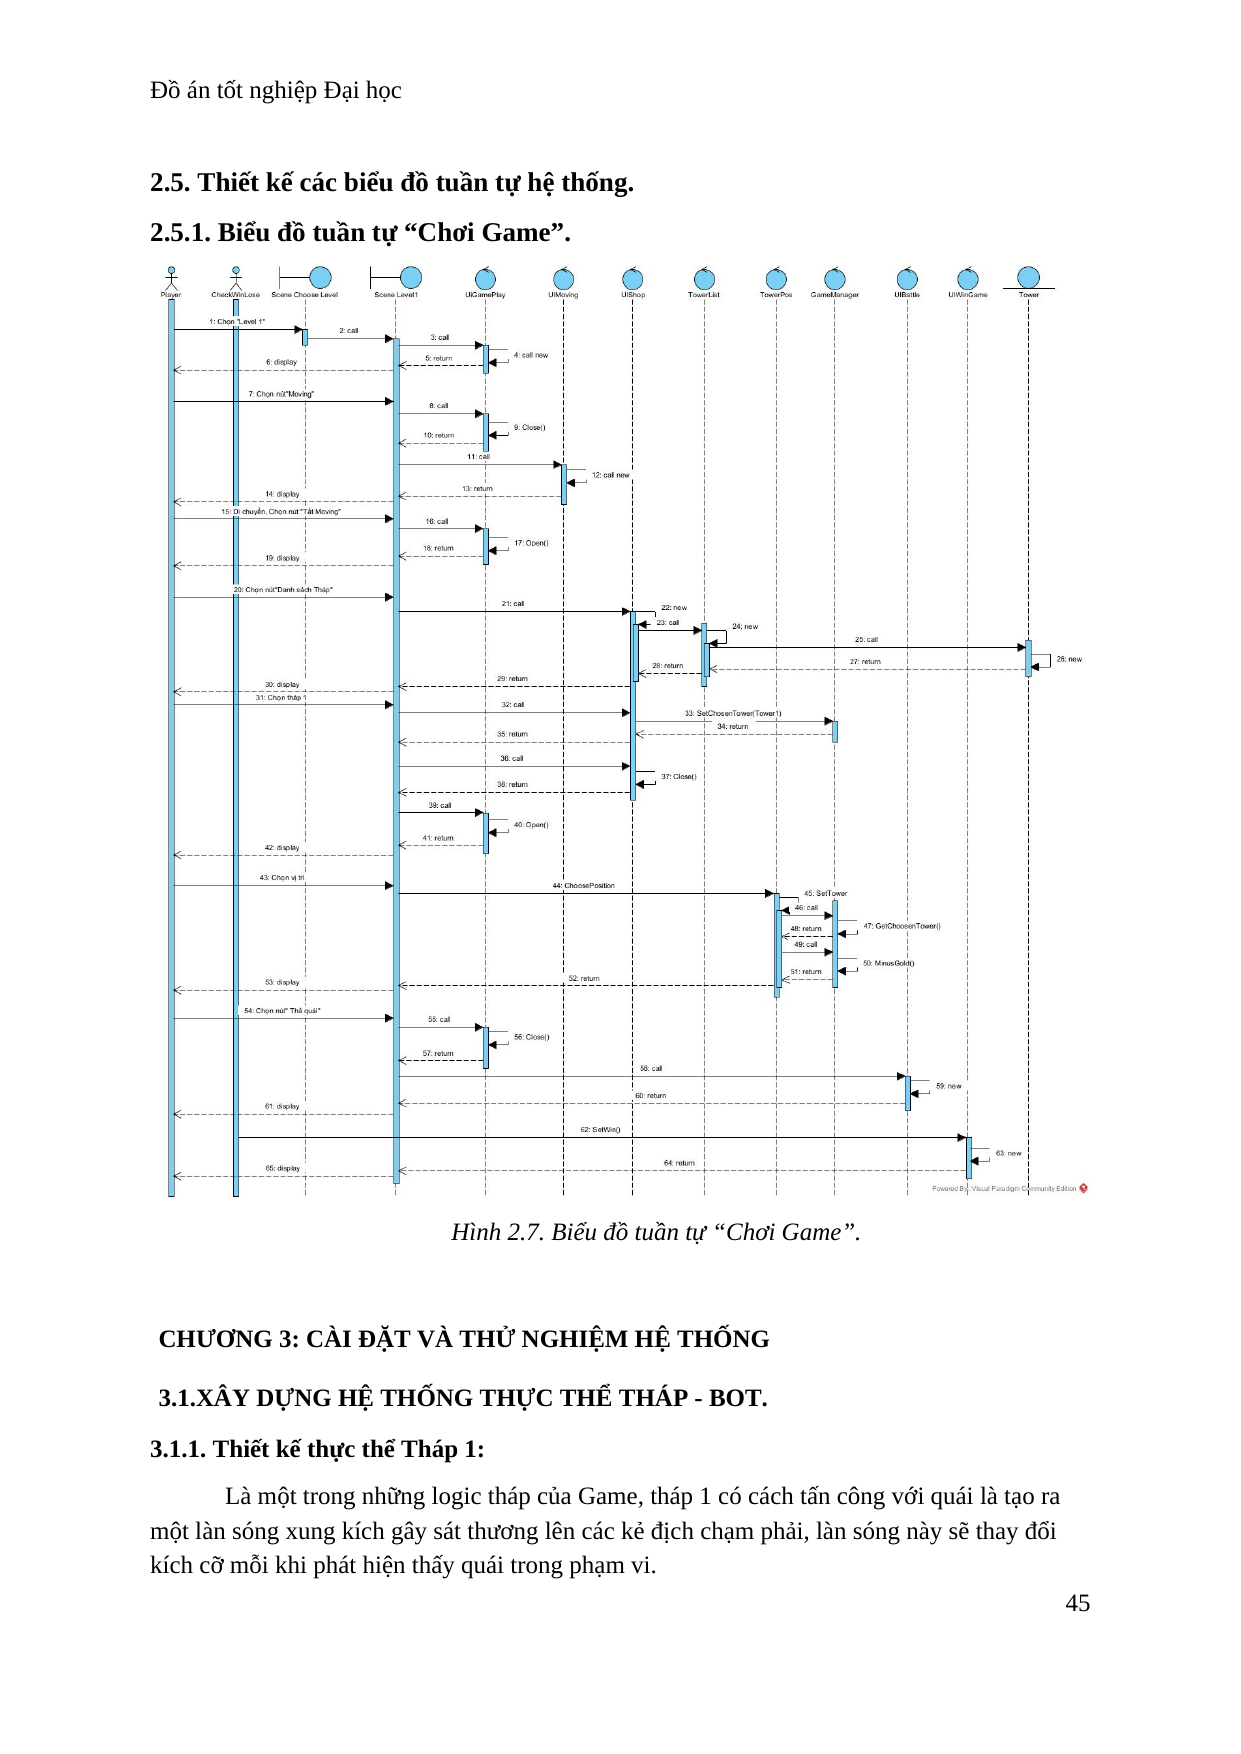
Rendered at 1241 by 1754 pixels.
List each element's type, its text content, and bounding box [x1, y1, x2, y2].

subtitle 3.1.XÂY DỰNG HỆ THỐNG THỰC THỂ THÁP - BOT. [158, 1383, 1090, 1412]
subtitle 2.5.1. Biểu đồ tuần tự “Chơi Game”. [150, 216, 1090, 247]
subtitle CHƯƠNG 3: CÀI ĐẶT VÀ THỬ NGHIỆM HỆ THỐNG [158, 1324, 1090, 1352]
text Là một trong những logic tháp của Game, tháp 1 có cách tấn công với quái là tạo ra một làn sóng xung kích gây sát thương lên các kẻ địch chạm phải, làn sóng này sẽ thay đổi kích cỡ mỗi khi phát hiện thấy quái trong phạm vi. [150, 1481, 1090, 1579]
subtitle Hình 2.7. Biểu đồ tuần tự “Chơi Game”. [150, 1217, 1090, 1246]
subtitle 2.5. Thiết kế các biểu đồ tuần tự hệ thống. [150, 166, 1090, 197]
subtitle 3.1.1. Thiết kế thực thể Tháp 1: [150, 1434, 1090, 1463]
picture [150, 265, 1091, 1199]
